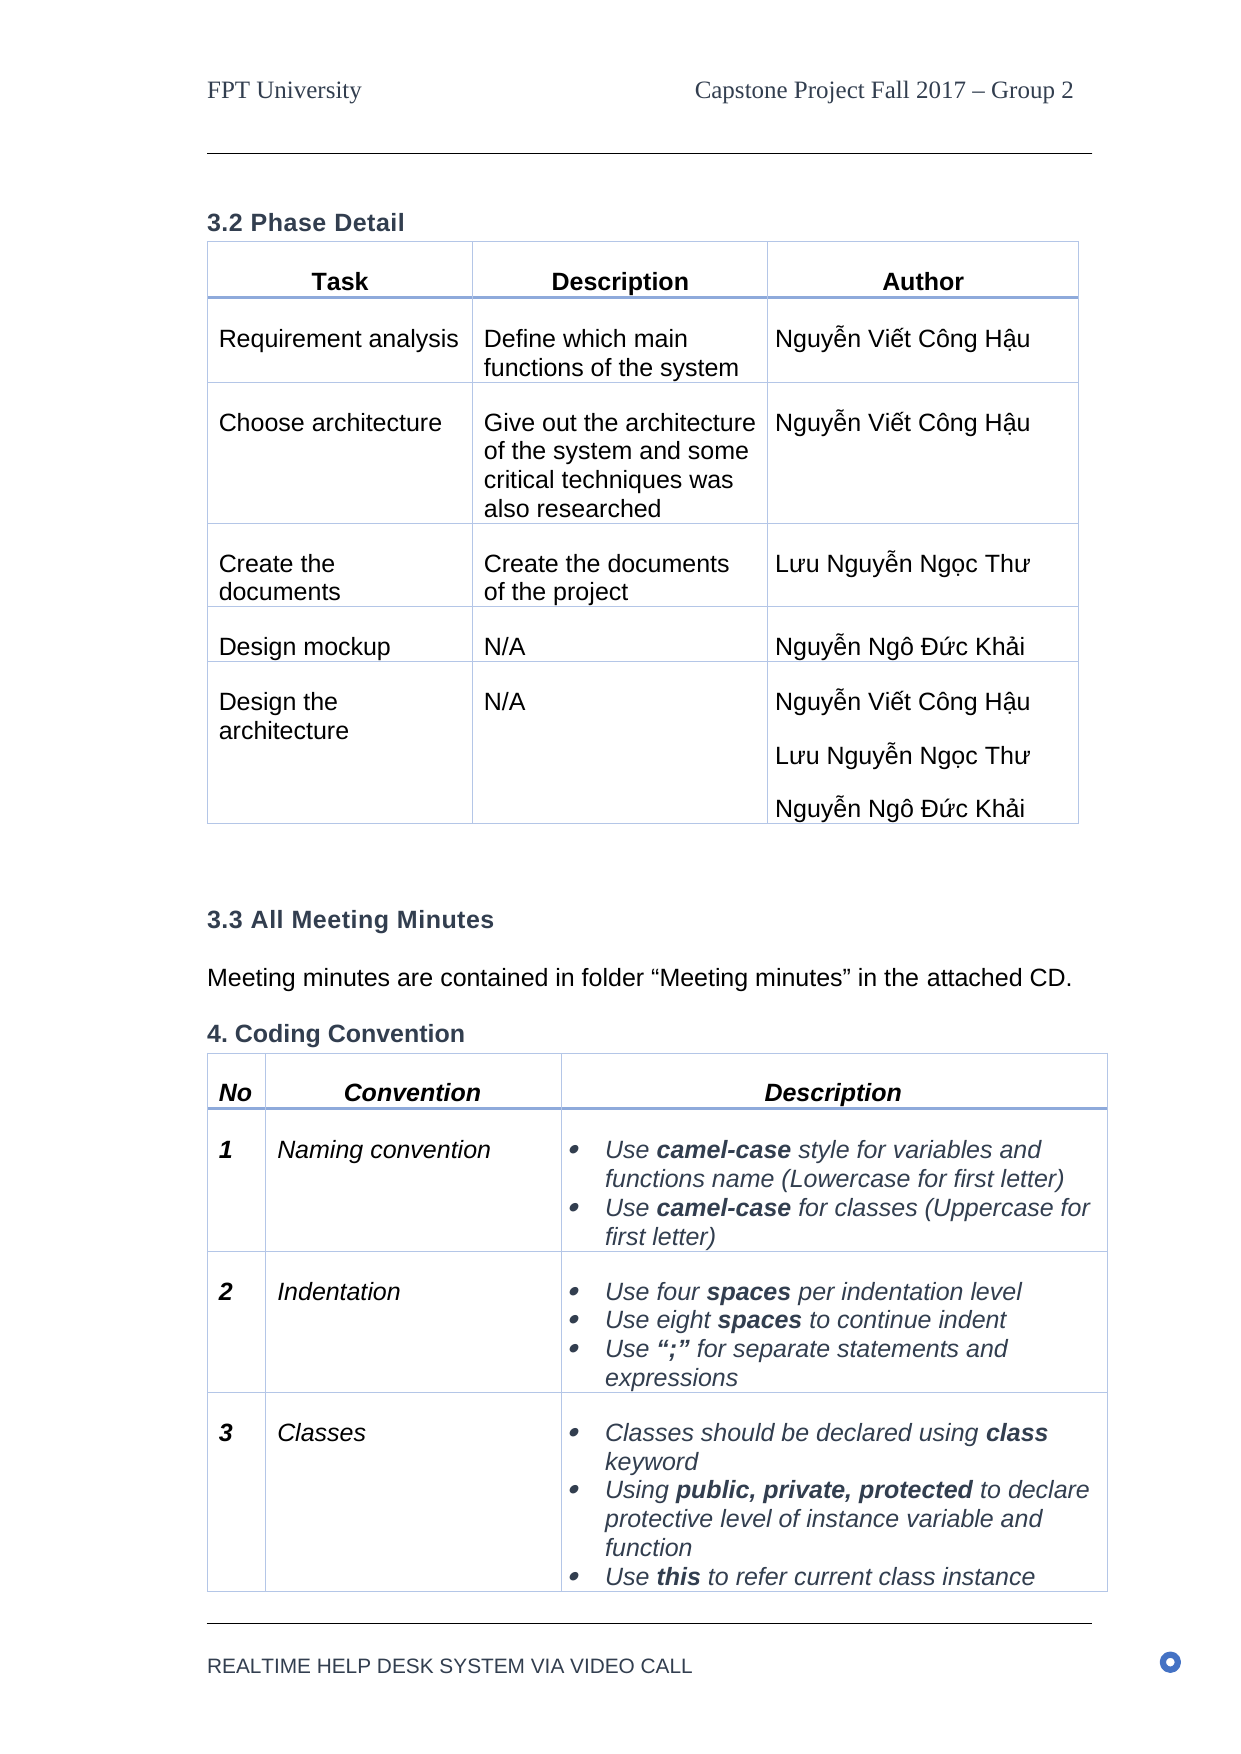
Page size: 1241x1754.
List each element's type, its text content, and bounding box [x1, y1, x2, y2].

table_cell N/A [473, 607, 767, 661]
table_cell Choose architecture [208, 383, 472, 523]
table_cell Nguyễn Viết Công Hậu [768, 299, 1078, 382]
table_cell Classes should be declared using class keyword Using public, private, protected to declare protective level of instance variable and function Use this to refer current class instance [562, 1393, 1107, 1591]
table_header Description [562, 1054, 1107, 1107]
table_cell Lưu Nguyễn Ngọc Thư [768, 524, 1078, 606]
table_cell 1 [208, 1110, 265, 1251]
table_cell Use four spaces per indentation level Use eight spaces to continue indent Use “;” for separate statements and expressions [562, 1252, 1107, 1392]
table_cell Create the documents [208, 524, 472, 606]
subtitle 3.2 Phase Detail [207, 208, 1092, 237]
table_header Convention [266, 1054, 561, 1107]
table_cell Indentation [266, 1252, 561, 1392]
table_cell 2 [208, 1252, 265, 1392]
table_header Task [208, 242, 472, 296]
table_cell Create the documents of the project [473, 524, 767, 606]
table_cell Nguyễn Ngô Đức Khải [768, 607, 1078, 661]
table_header No [208, 1054, 265, 1107]
table_cell 3 [208, 1393, 265, 1591]
table_cell Use camel-case style for variables and functions name (Lowercase for first letter) Use camel-case for classes (Uppercase for first letter) [562, 1110, 1107, 1251]
table_cell N/A [473, 662, 767, 823]
subtitle 3.3 All Meeting Minutes [207, 905, 1092, 934]
table_cell Give out the architecture of the system and some critical techniques was also researched [473, 383, 767, 523]
table_cell Define which main functions of the system [473, 299, 767, 382]
subtitle 4. Coding Convention [207, 1019, 1092, 1048]
table_cell Design the architecture [208, 662, 472, 823]
table_cell Design mockup [208, 607, 472, 661]
table_cell Nguyễn Viết Công Hậu Lưu Nguyễn Ngọc Thư Nguyễn Ngô Đức Khải [768, 662, 1078, 823]
table_cell Requirement analysis [208, 299, 472, 382]
table_cell Naming convention [266, 1110, 561, 1251]
text Meeting minutes are contained in folder “Meeting minutes” in the attached CD. [207, 963, 1092, 992]
table_header Description [473, 242, 767, 296]
table_cell Nguyễn Viết Công Hậu [768, 383, 1078, 523]
table_header Author [768, 242, 1078, 296]
table_cell Classes [266, 1393, 561, 1591]
